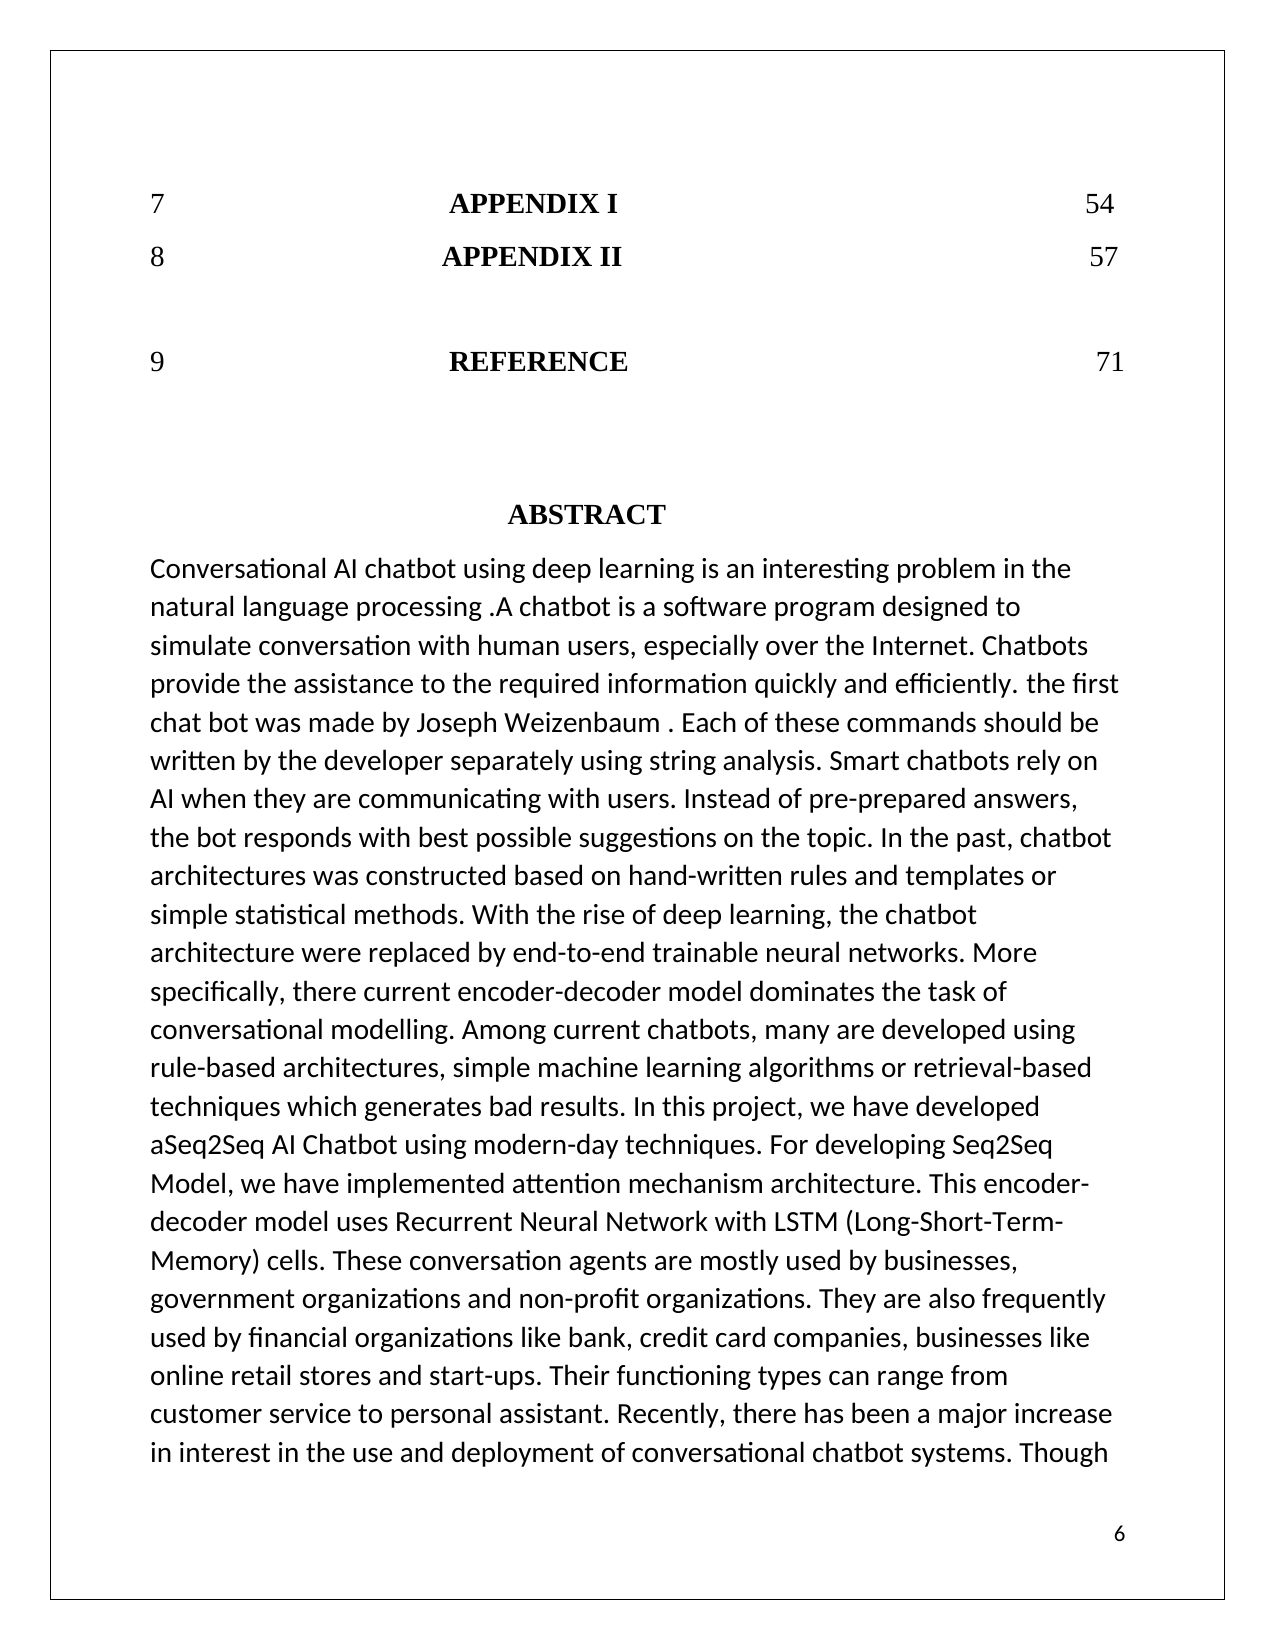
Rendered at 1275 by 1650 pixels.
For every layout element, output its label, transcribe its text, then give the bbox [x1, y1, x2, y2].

text 8 APPENDIX II 57 [150, 239, 1125, 272]
text ABSTRACT [150, 497, 1125, 531]
text 9 REFERENCE 71 [150, 344, 1125, 378]
list APPENDIX I 54 [150, 186, 1125, 220]
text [150, 550, 1125, 1469]
